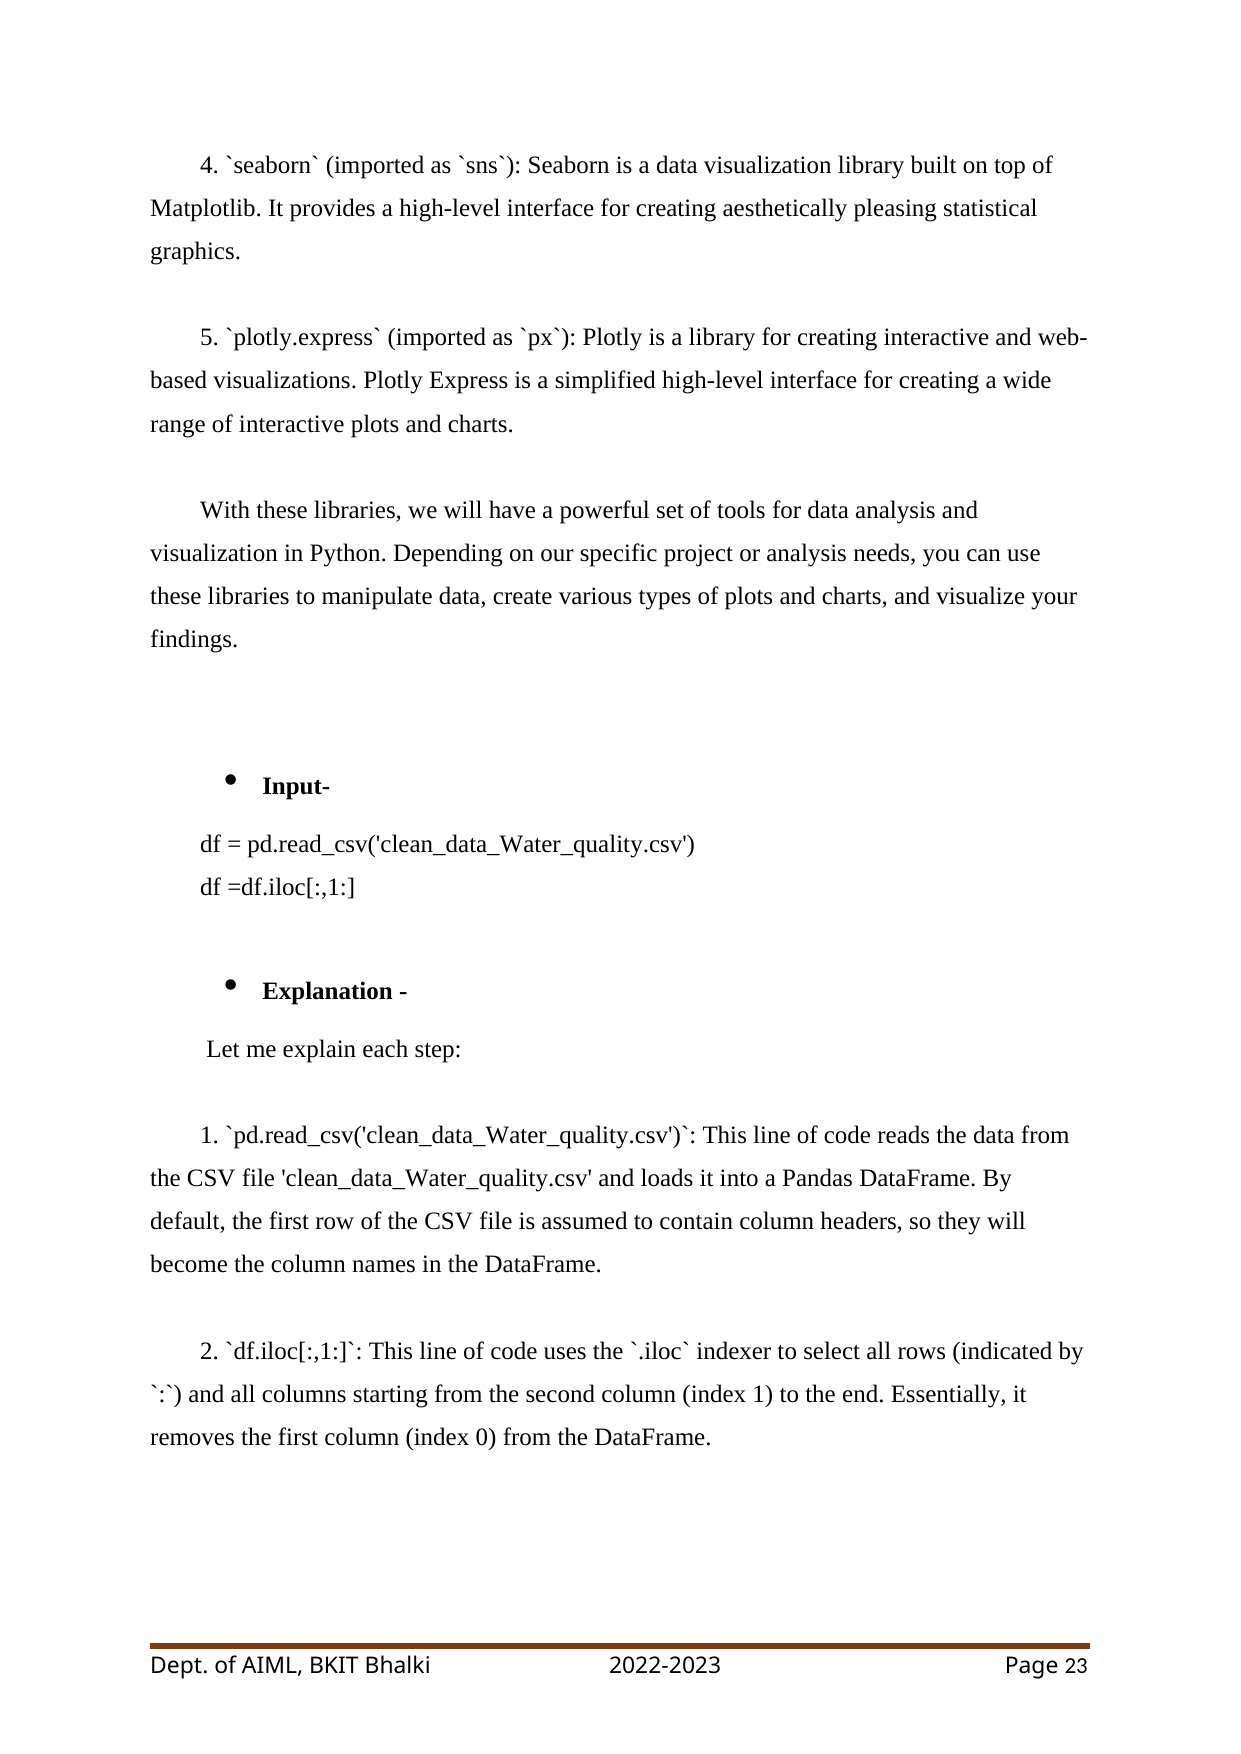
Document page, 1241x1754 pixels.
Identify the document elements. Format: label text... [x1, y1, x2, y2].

text 5. `plotly.express` (imported as `px`): Plotly is a library for creating interactive and web-based visualizations. Plotly Express is a simplified high-level interface for creating a wide range of interactive plots and charts. [150, 322, 1090, 437]
text With these libraries, we will have a powerful set of tools for data analysis and visualization in Python. Depending on our specific project or analysis needs, you can use these libraries to manipulate data, create various types of plots and charts, and visualize your findings. [150, 495, 1090, 653]
text df =df.iloc[:,1:] [150, 872, 1090, 901]
text 4. `seaborn` (imported as `sns`): Seaborn is a data visualization library built on top of Matplotlib. It provides a high-level interface for creating aesthetically pleasing statistical graphics. [150, 150, 1090, 265]
text 2. `df.iloc[:,1:]`: This line of code uses the `.iloc` indexer to select all rows (indicated by `:`) and all columns starting from the second column (index 1) to the end. Essentially, it removes the first column (index 0) from the DataFrame. [150, 1336, 1090, 1451]
list Explanation - [212, 958, 1090, 1009]
text df = pd.read_csv('clean_data_Water_quality.csv') [150, 829, 1090, 858]
text 1. `pd.read_csv('clean_data_Water_quality.csv')`: This line of code reads the data from the CSV file 'clean_data_Water_quality.csv' and loads it into a Pandas DataFrame. By default, the first row of the CSV file is assumed to contain column headers, so they will become the column names in the DataFrame. [150, 1120, 1090, 1278]
list Input- [212, 754, 1090, 804]
text Let me explain each step: [150, 1034, 1090, 1063]
